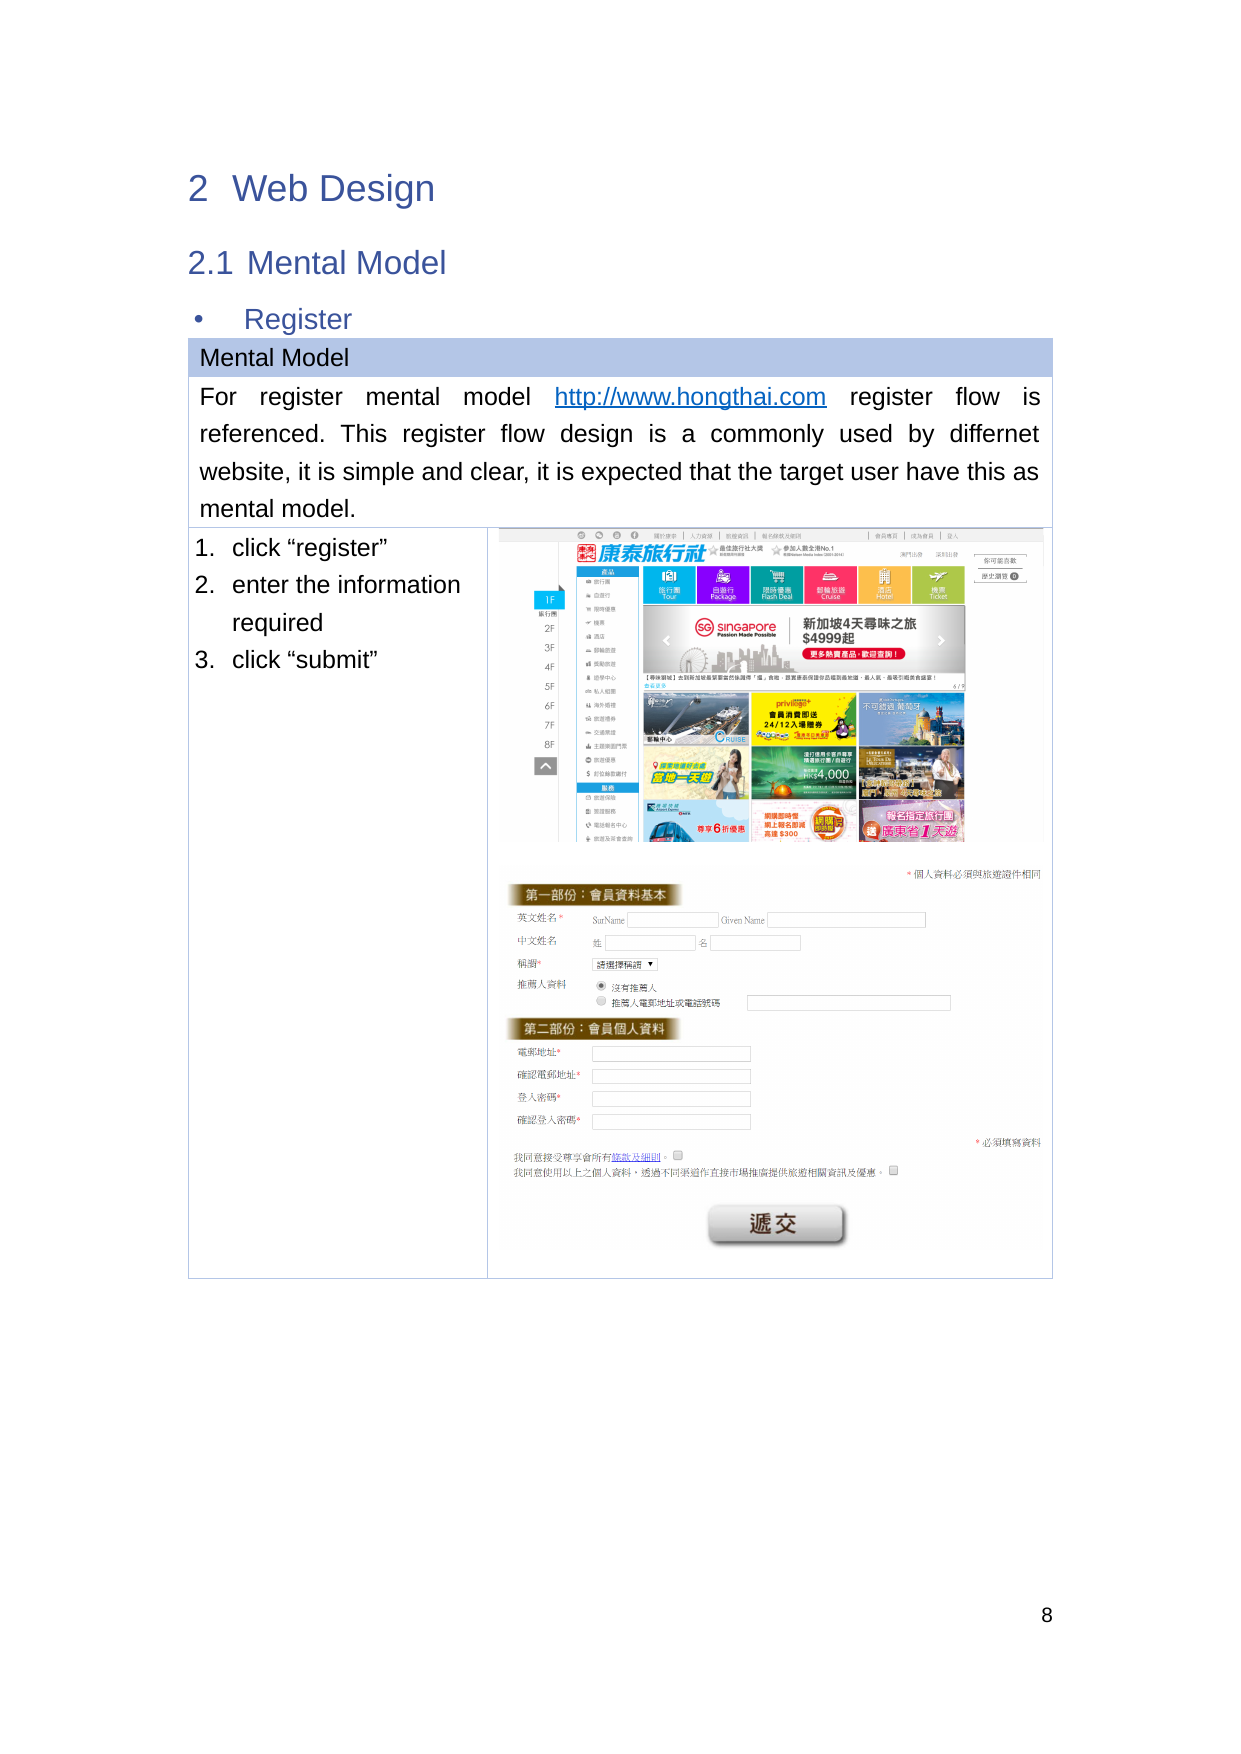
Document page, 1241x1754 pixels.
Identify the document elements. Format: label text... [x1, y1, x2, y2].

picture [498, 865, 1044, 1250]
table_cell click “register” enter the information required click “submit” [189, 528, 487, 1278]
table_header [488, 339, 1052, 376]
subtitle Web Design [188, 150, 1053, 225]
subtitle Mental Model [187, 225, 1053, 300]
table_cell [488, 528, 1052, 1278]
table_header Mental Model [189, 339, 487, 376]
picture [498, 528, 1044, 842]
text Register [194, 300, 1053, 337]
table_cell For register mental model http://www.hongthai.com register flow is referenced. This register flow design is a commonly used by differnet website, it is simple and clear, it is expected that the target user have this as mental model. [189, 377, 1052, 527]
